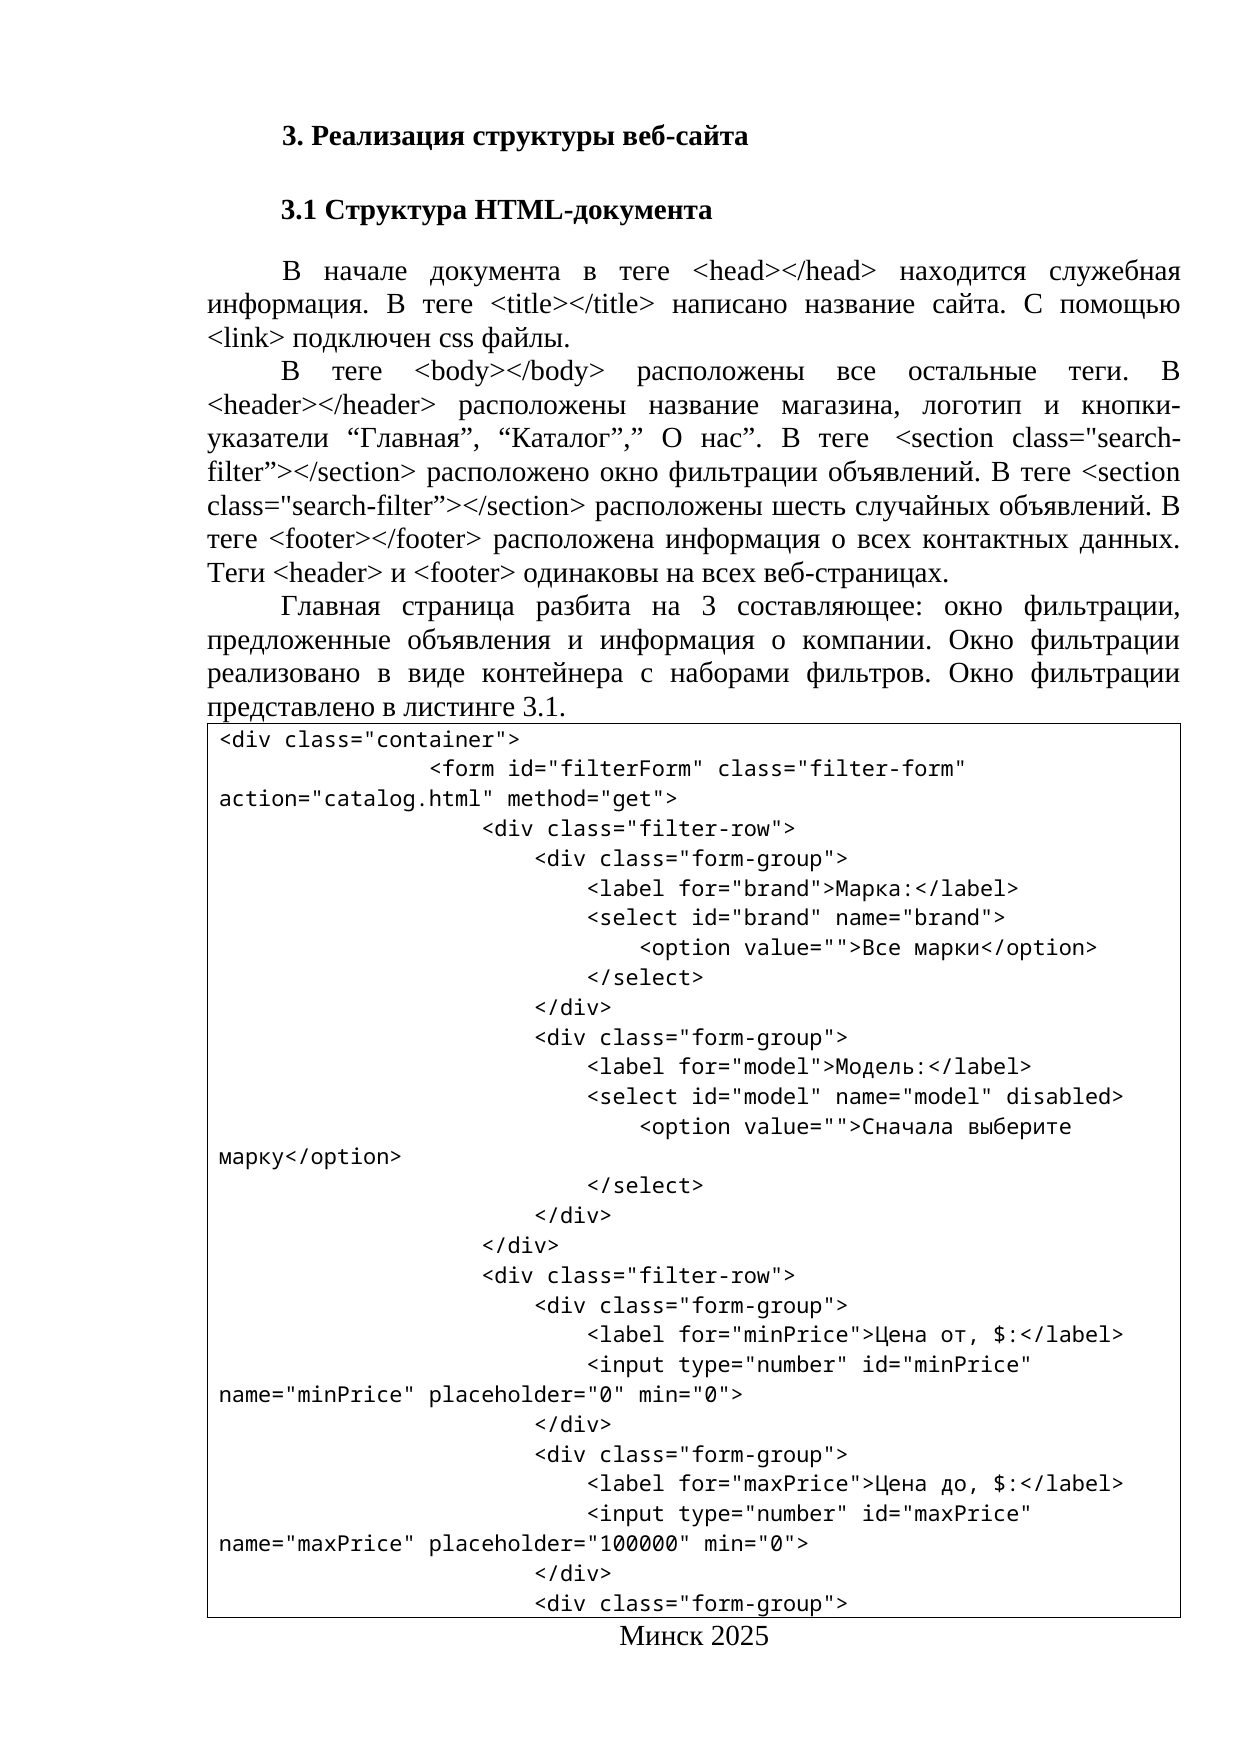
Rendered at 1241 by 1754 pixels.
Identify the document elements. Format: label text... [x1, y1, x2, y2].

text В начале документа в теге <head></head> находится служебная информация. В теге <title></title> написано название сайта. С помощью <link> подключен css файлы. [207, 253, 1181, 353]
text Главная страница разбита на 3 составляющее: окно фильтрации, предложенные объявления и информация о компании. Окно фильтрации реализовано в виде контейнера с наборами фильтров. Окно фильтрации представлено в листинге 3.1. [207, 588, 1181, 722]
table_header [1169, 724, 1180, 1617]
subtitle 3. Реализация структуры веб-сайта [207, 118, 1181, 152]
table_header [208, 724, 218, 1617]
subtitle 3.1 Структура HTML-документа [207, 192, 1181, 225]
text В теге <body></body> расположены все остальные теги. В <header></header> расположены название магазина, логотип и кнопки-указатели “Главная”, “Каталог”,” О нас”. В теге <section class="search-filter”></section> расположено окно фильтрации объявлений. В теге <section class="search-filter”></section> расположены шесть случайных объявлений. В теге <footer></footer> расположена информация о всех контактных данных. Теги <header> и <footer> одинаковы на всех веб-страницах. [207, 353, 1181, 588]
